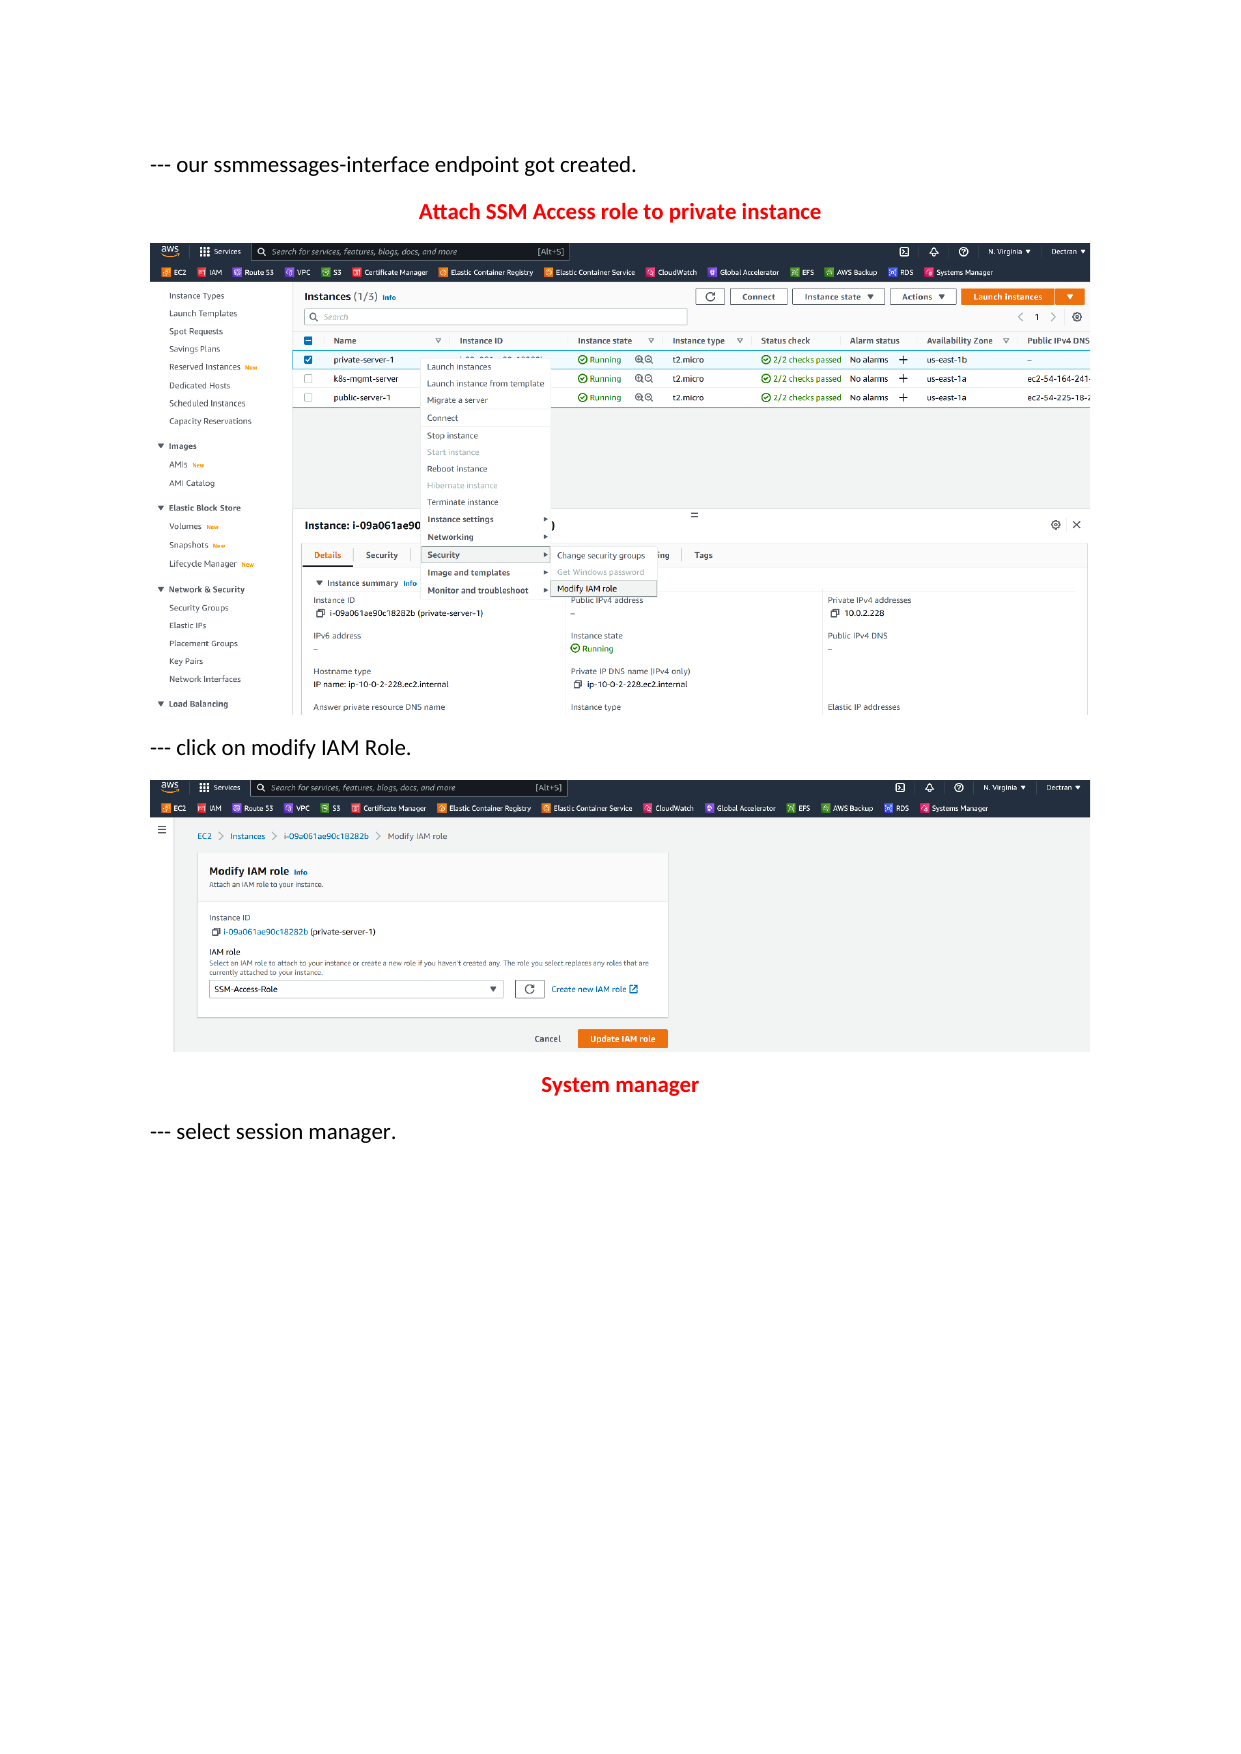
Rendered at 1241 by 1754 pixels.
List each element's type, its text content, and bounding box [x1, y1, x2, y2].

text Attach SSM Access role to private instance [150, 197, 1090, 225]
picture [150, 780, 1091, 1052]
text --- select session manager. [150, 1117, 1090, 1145]
text --- our ssmmessages-interface endpoint got created. [150, 150, 1090, 178]
text --- click on modify IAM Role. [150, 733, 1090, 761]
picture [150, 243, 1091, 715]
text System manager [150, 1070, 1090, 1098]
